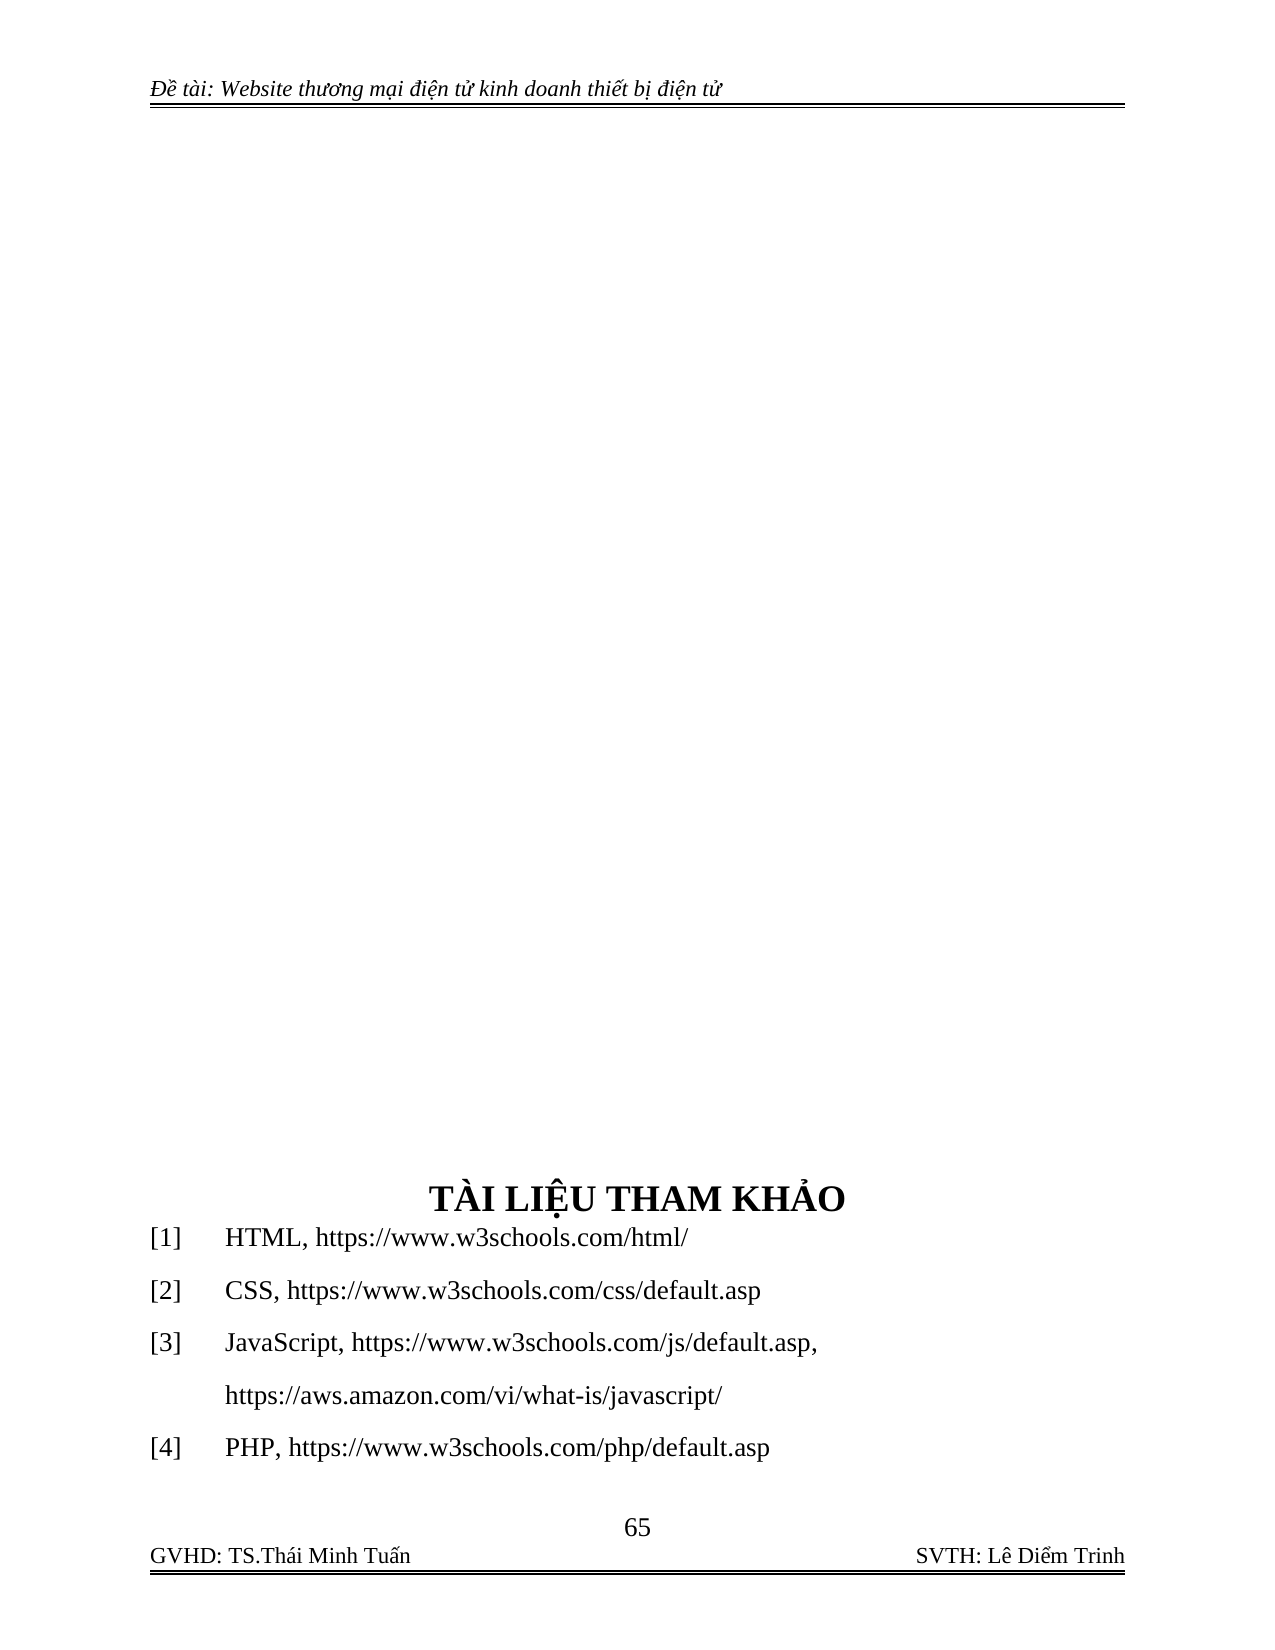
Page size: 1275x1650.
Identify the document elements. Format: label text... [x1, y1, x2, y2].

text [4] PHP, https://www.w3schools.com/php/default.asp [150, 1431, 1125, 1462]
text https://aws.amazon.com/vi/what-is/javascript/ [150, 1379, 1125, 1410]
text [3] JavaScript, https://www.w3schools.com/js/default.asp, [150, 1326, 1125, 1357]
subtitle TÀI LIỆU THAM KHẢO [150, 1176, 1125, 1219]
text [2] CSS, https://www.w3schools.com/css/default.asp [150, 1274, 1125, 1305]
text [1] HTML, https://www.w3schools.com/html/ [150, 1222, 1125, 1253]
